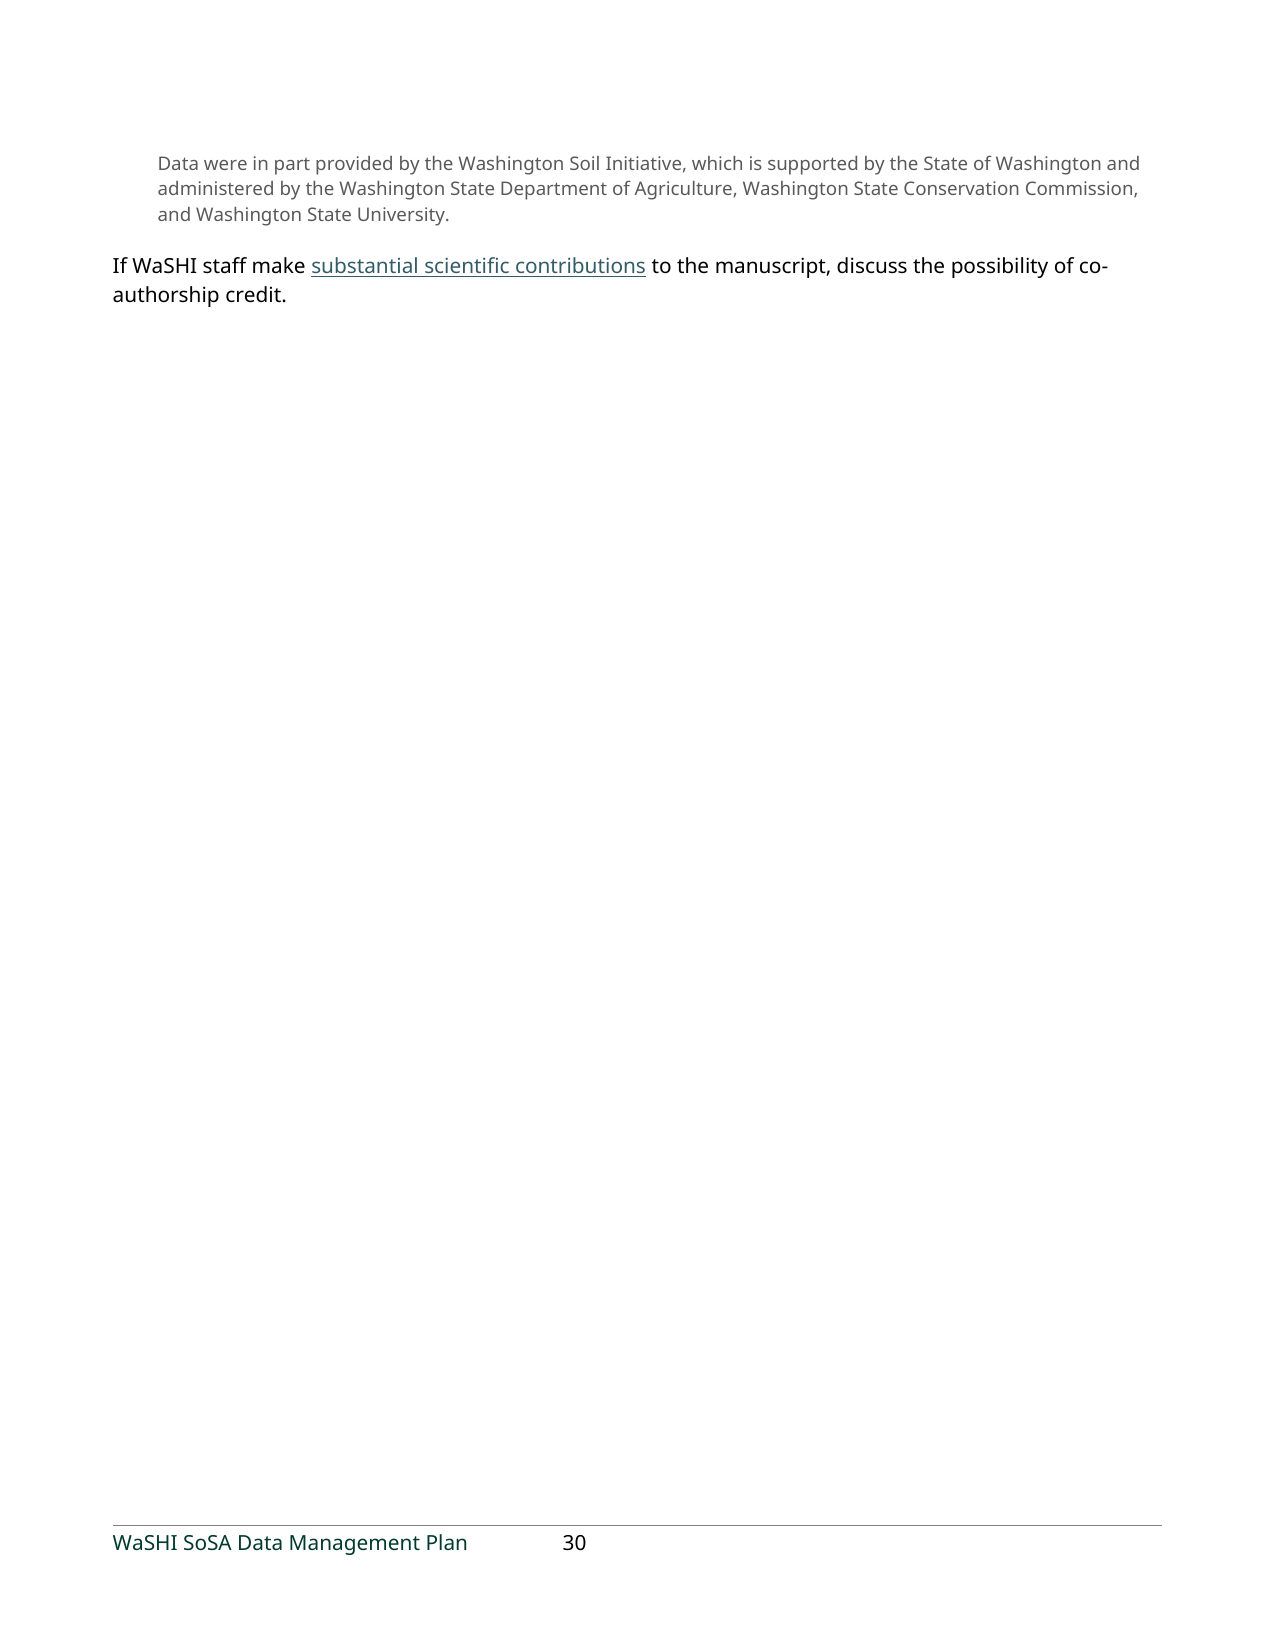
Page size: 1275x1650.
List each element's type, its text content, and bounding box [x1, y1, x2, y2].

text If WaSHI staff make substantial scientific contributions to the manuscript, discuss the possibility of co-authorship credit. [112, 252, 1162, 308]
text Data were in part provided by the Washington Soil Initiative, which is supported by the State of Washington and administered by the Washington State Department of Agriculture, Washington State Conservation Commission, and Washington State University. [157, 150, 1162, 227]
